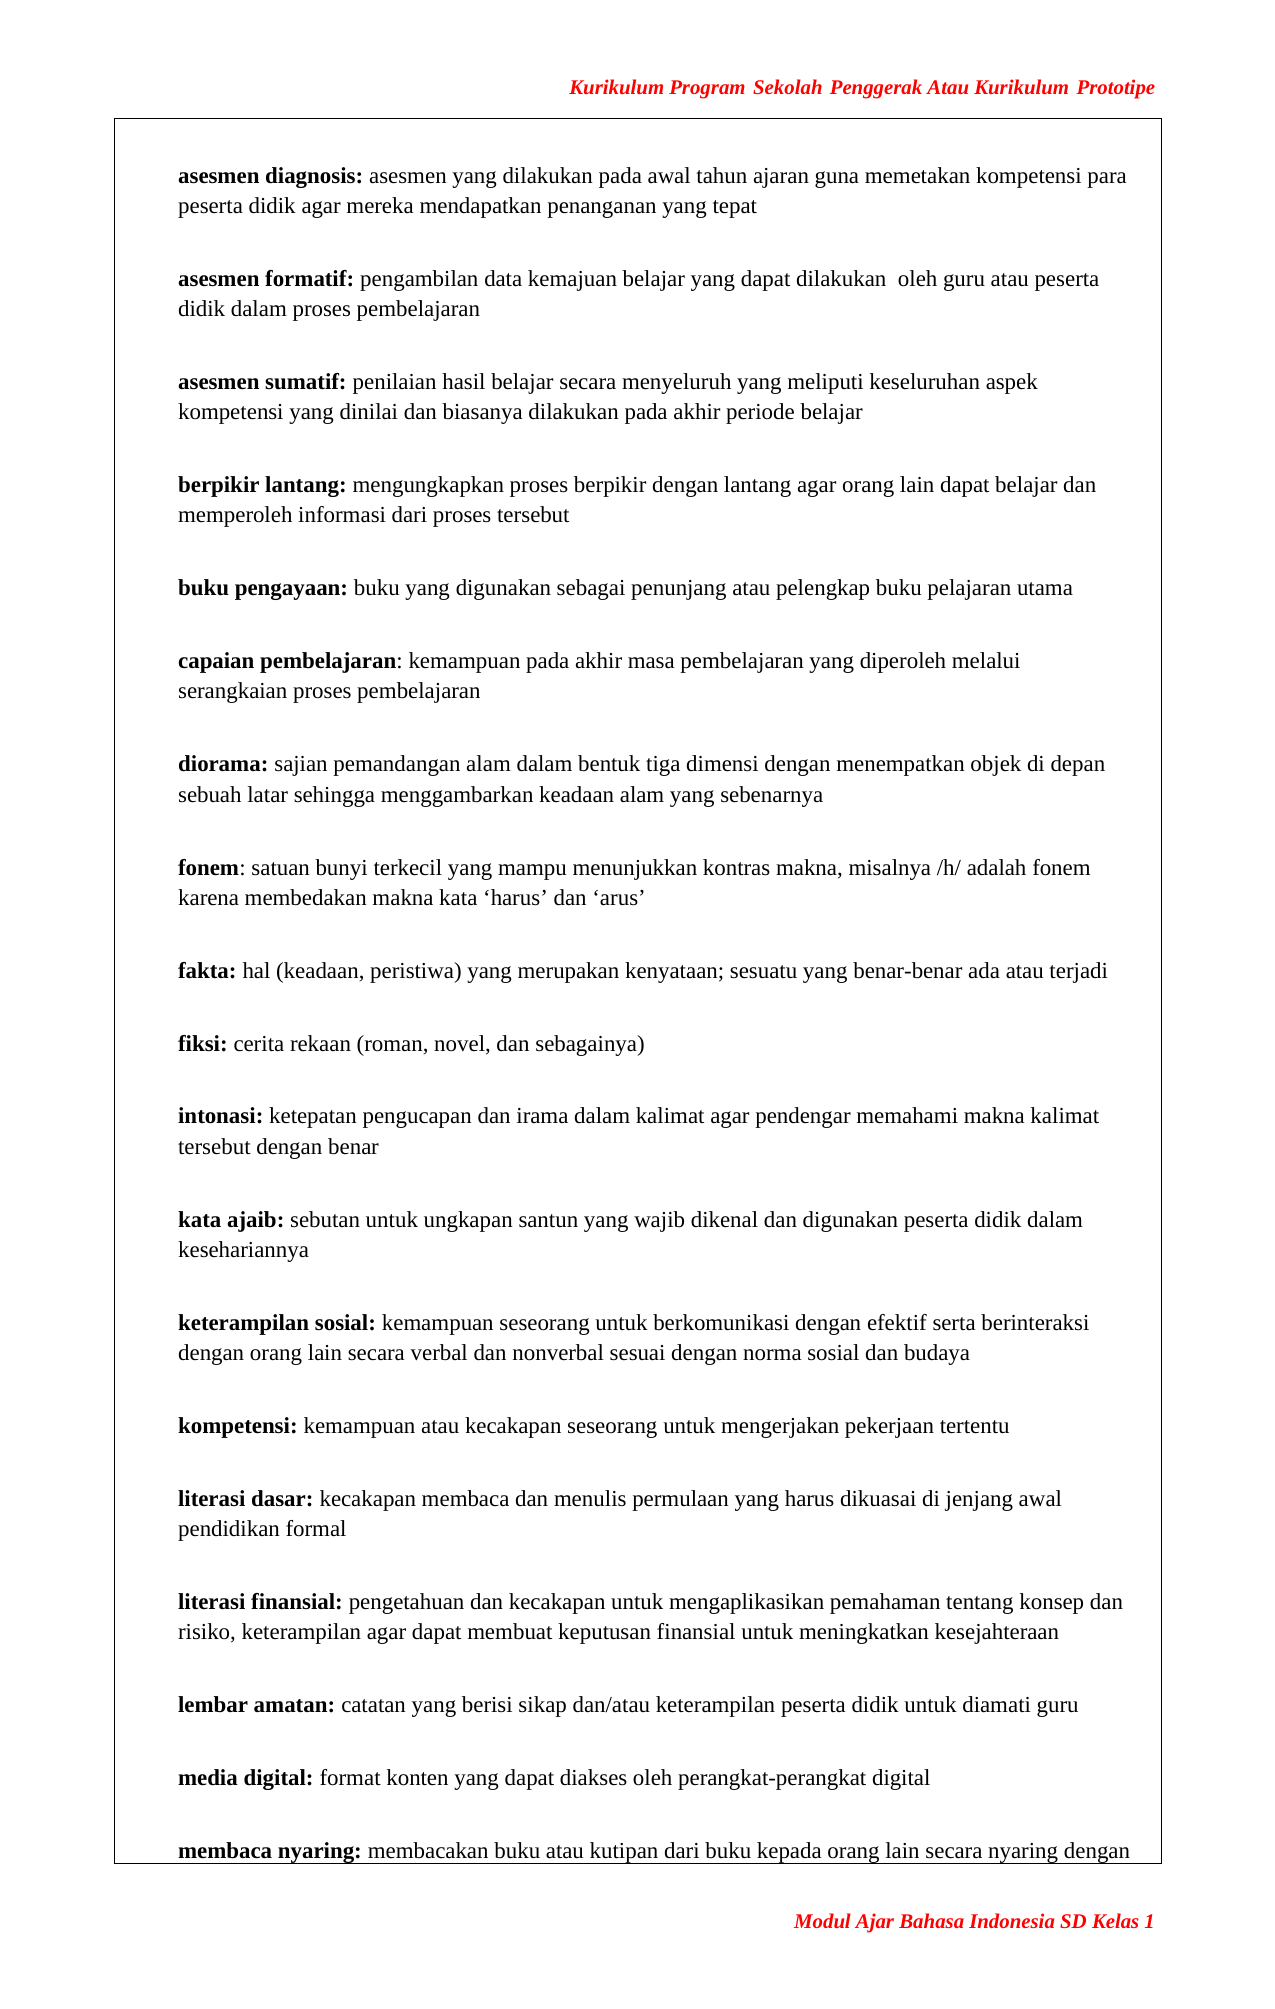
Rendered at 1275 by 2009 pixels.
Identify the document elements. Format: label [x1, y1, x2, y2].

table_cell [115, 119, 1161, 1863]
